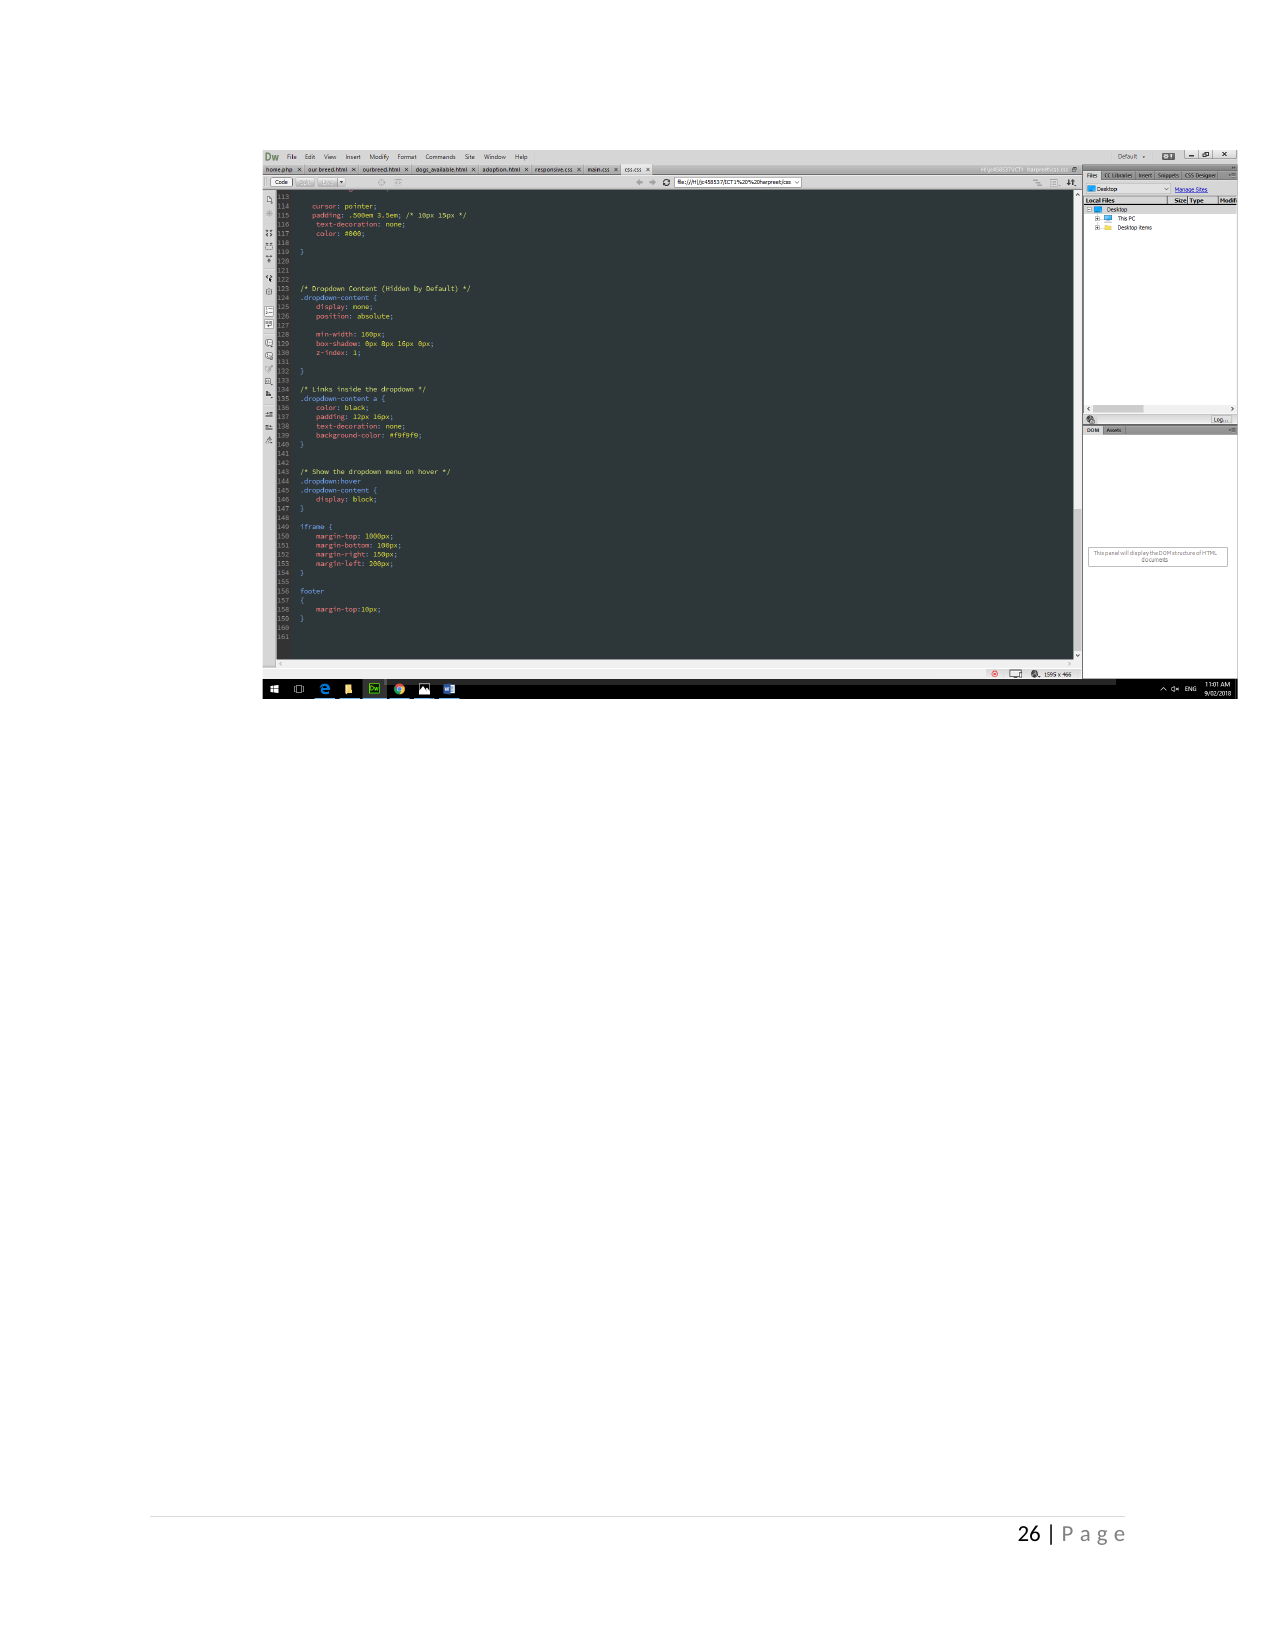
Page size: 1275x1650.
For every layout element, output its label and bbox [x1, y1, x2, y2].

picture [262, 150, 1238, 699]
